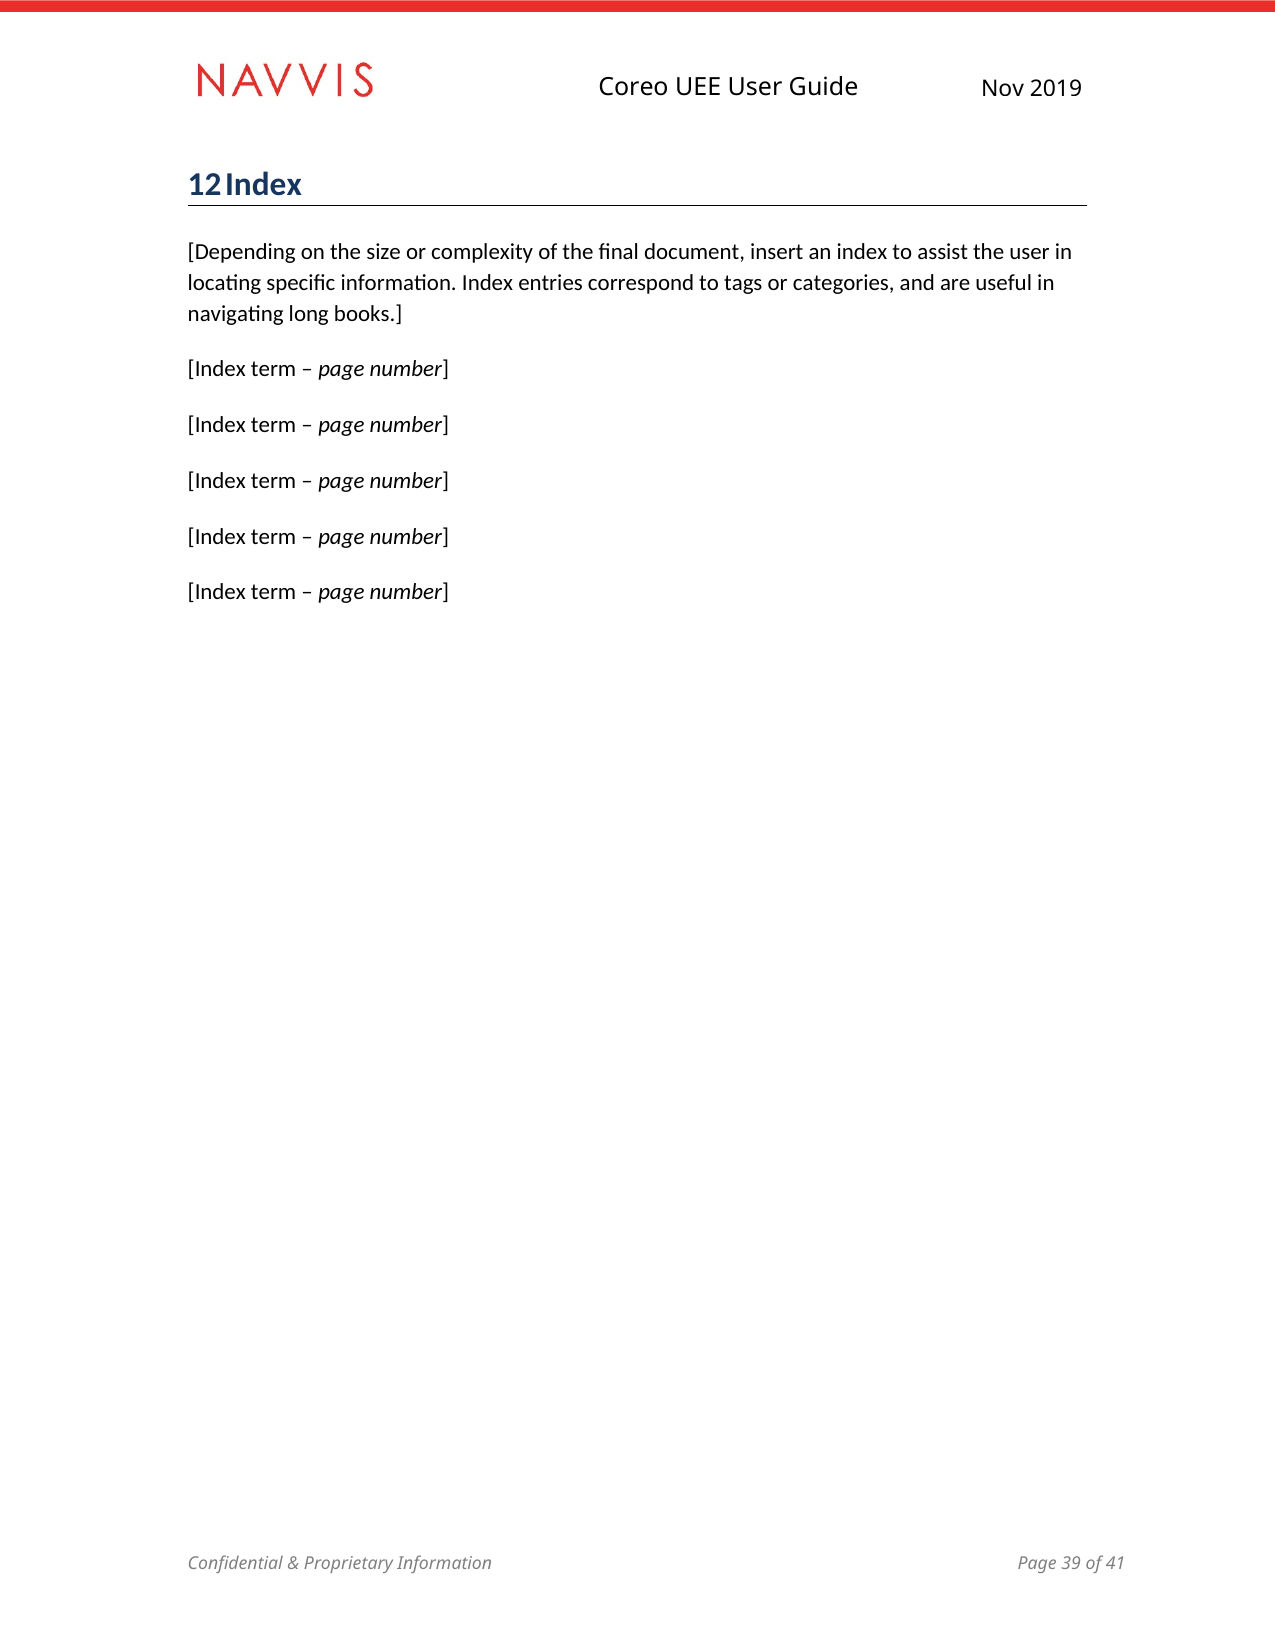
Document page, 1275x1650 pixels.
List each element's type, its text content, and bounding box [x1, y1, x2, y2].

text [Index term – page number] [187, 466, 1087, 494]
text [Index term – page number] [187, 522, 1087, 550]
text [Index term – page number] [187, 354, 1087, 383]
text [Index term – page number] [187, 410, 1087, 438]
picture [187, 55, 383, 104]
text [Index term – page number] [187, 577, 1087, 606]
text [Depending on the size or complexity of the final document, insert an index to assist the user in locating specific information. Index entries correspond to tags or categories, and are useful in navigating long books.] [187, 237, 1087, 327]
subtitle Index [187, 162, 1087, 206]
